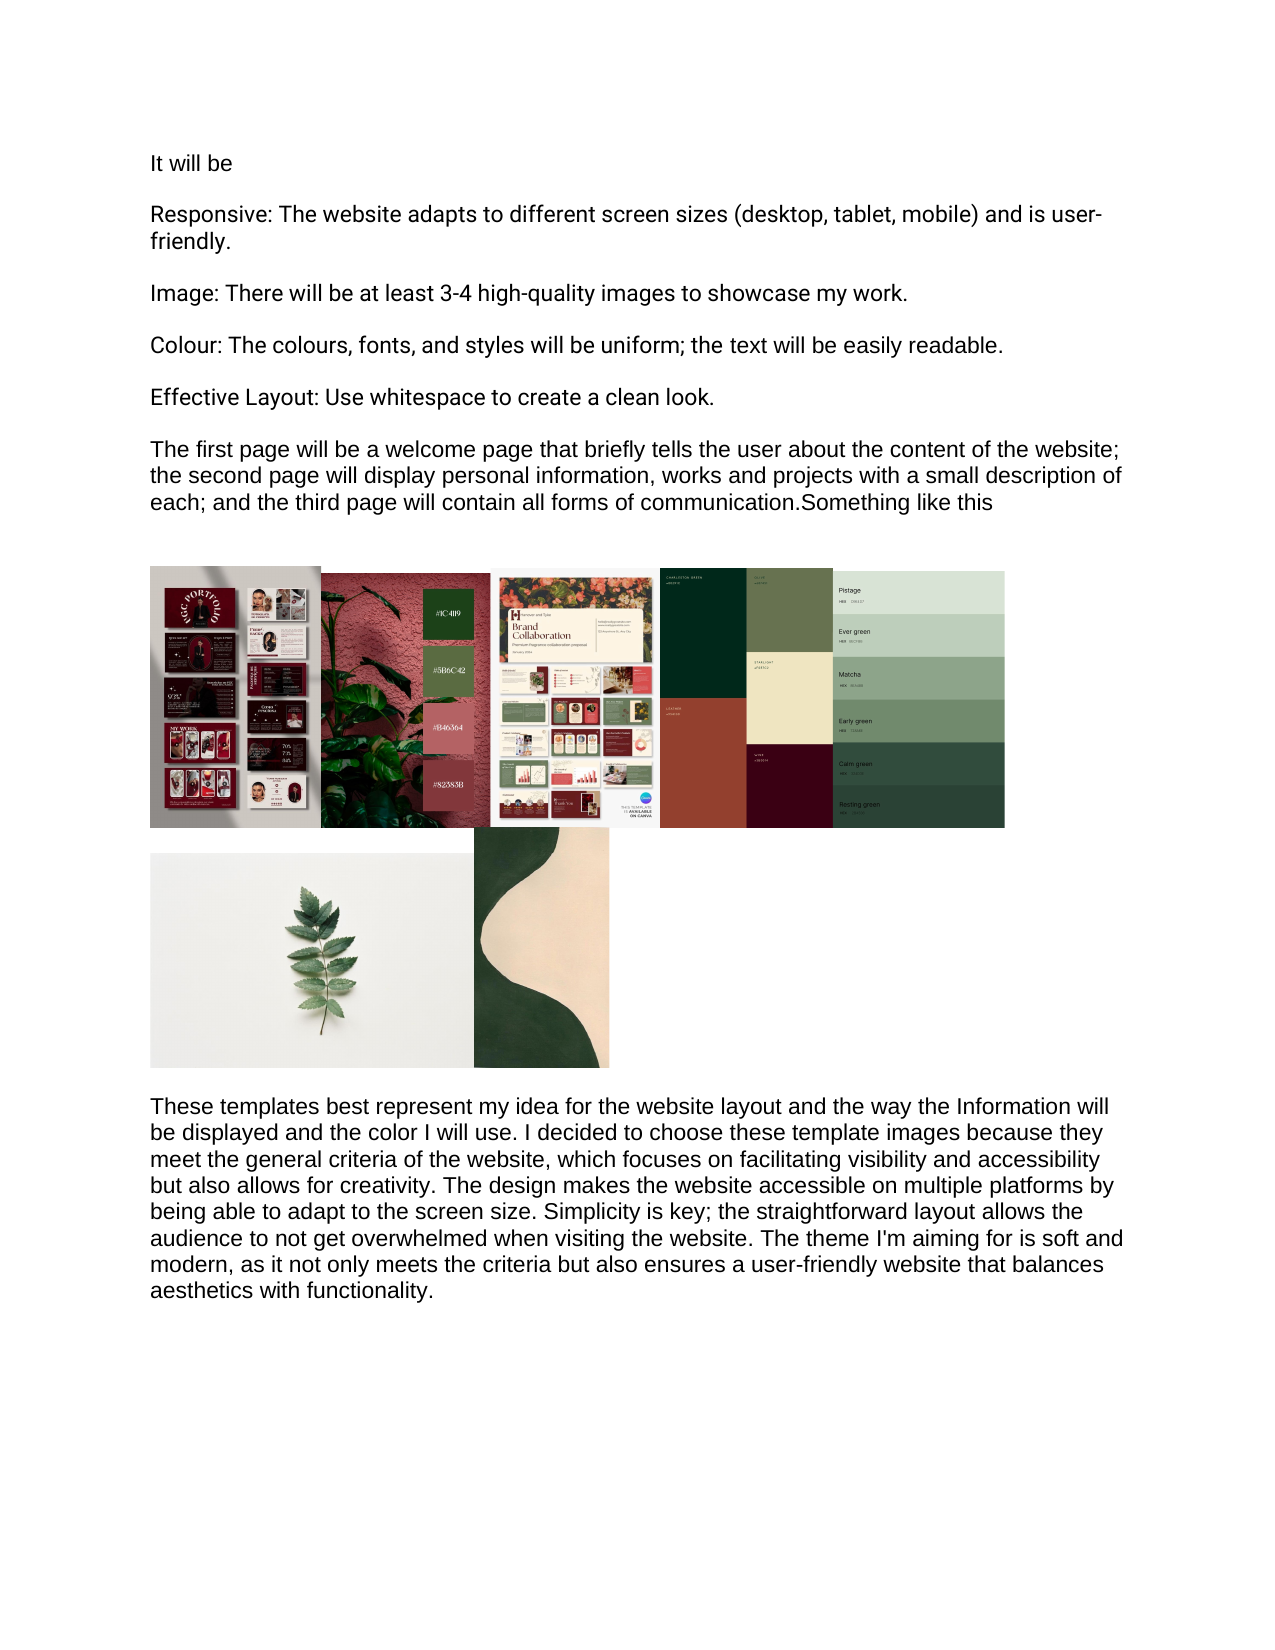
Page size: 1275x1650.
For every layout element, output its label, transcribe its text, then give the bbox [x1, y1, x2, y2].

text It will be [150, 150, 1125, 176]
text These templates best represent my idea for the website layout and the way the Information will be displayed and the color I will use. I decided to choose these template images because they meet the general criteria of the website, which focuses on facilitating visibility and accessibility but also allows for creativity. The design makes the website accessible on multiple platforms by being able to adapt to the screen size. Simplicity is key; the straightforward layout allows the audience to not get overwhelmed when visiting the website. The theme I'm aiming for is soft and modern, as it not only meets the criteria but also ensures a user-friendly website that balances aesthetics with functionality. [150, 1093, 1125, 1304]
text Image: There will be at least 3-4 high-quality images to showcase my work. [150, 280, 1125, 307]
text The first page will be a welcome page that briefly tells the user about the content of the website; the second page will display personal information, works and projects with a small description of each; and the third page will contain all forms of communication.Something like this [150, 436, 1125, 515]
text Responsive: The website adapts to different screen sizes (desktop, tablet, mobile) and is user-friendly. [150, 201, 1125, 255]
text Effective Layout: Use whitespace to create a clean look. [150, 384, 1125, 411]
picture [150, 566, 1005, 1068]
text Colour: The colours, fonts, and styles will be uniform; the text will be easily readable. [150, 332, 1125, 359]
